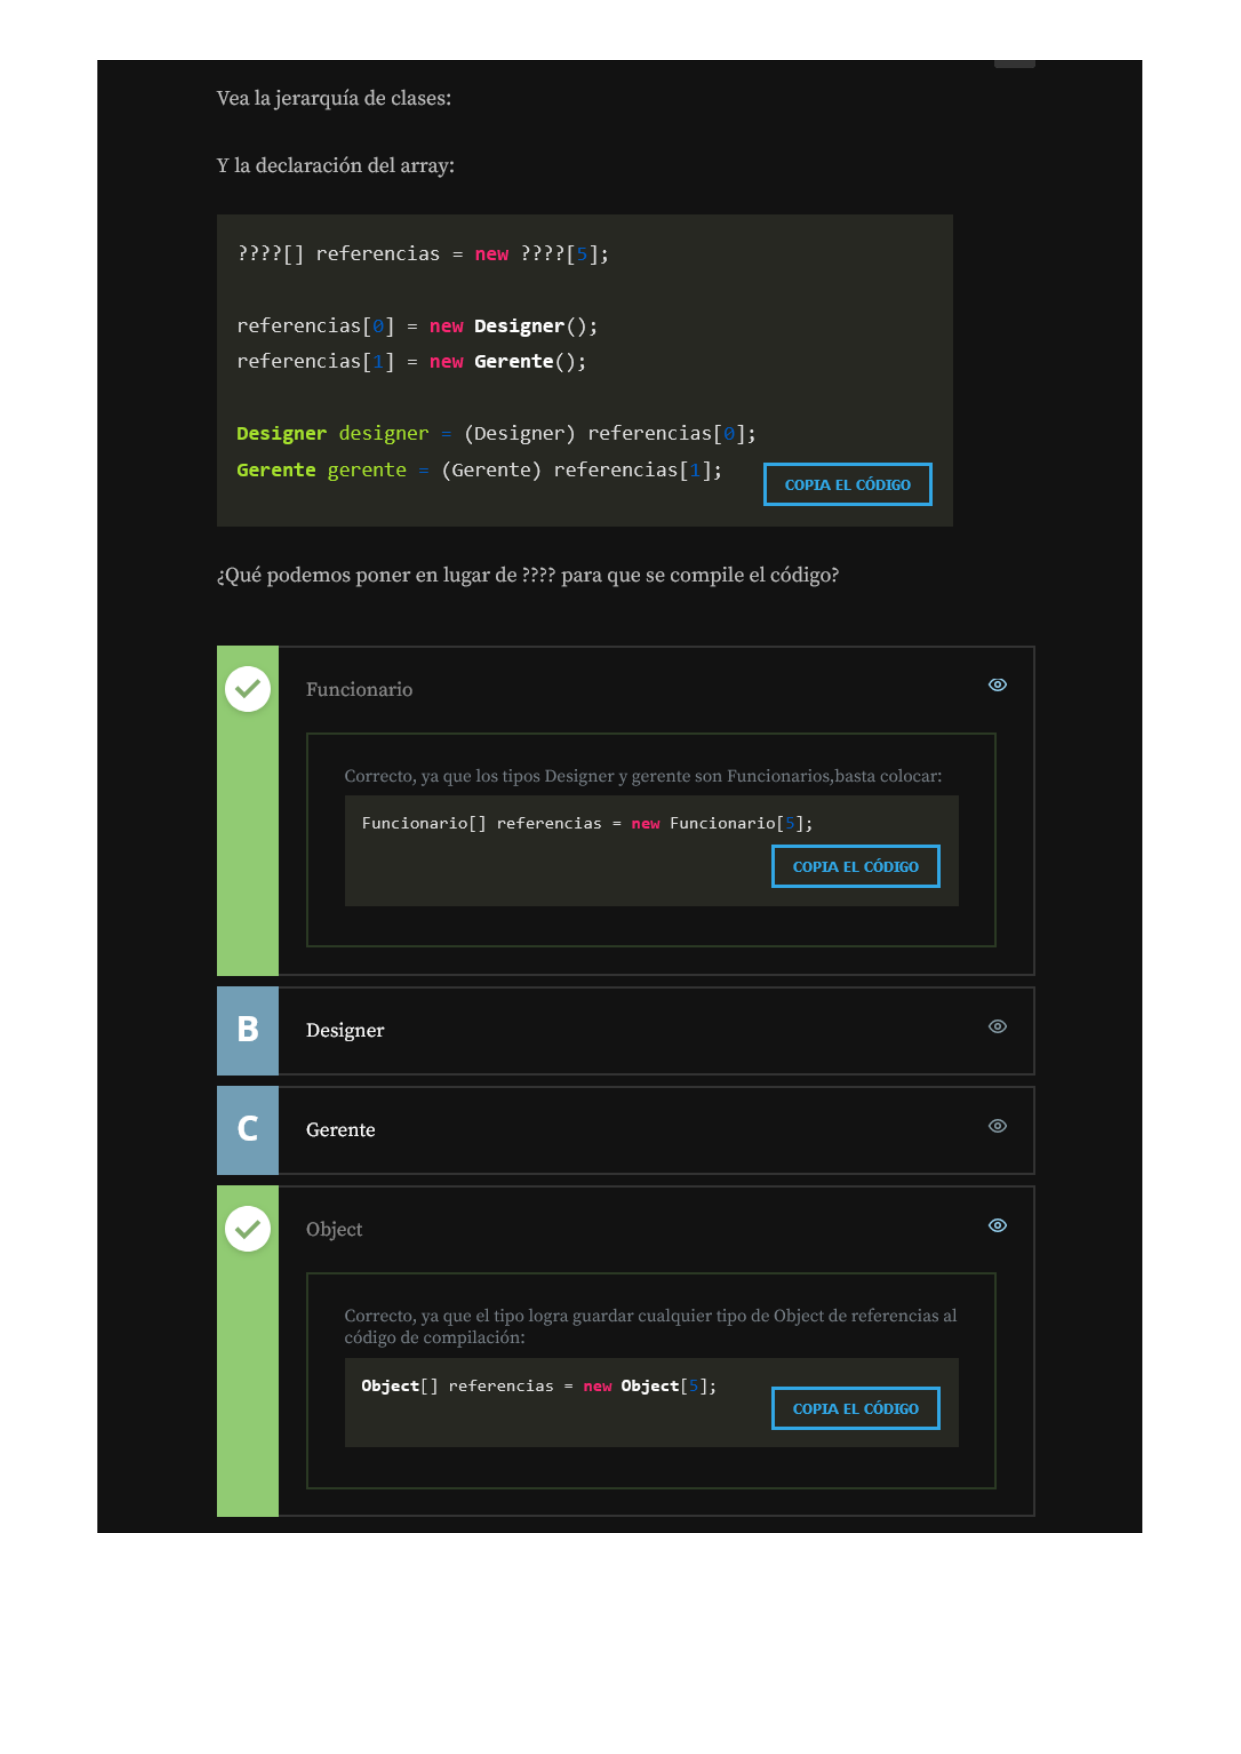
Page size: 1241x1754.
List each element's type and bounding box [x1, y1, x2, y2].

picture [97, 60, 1143, 1533]
